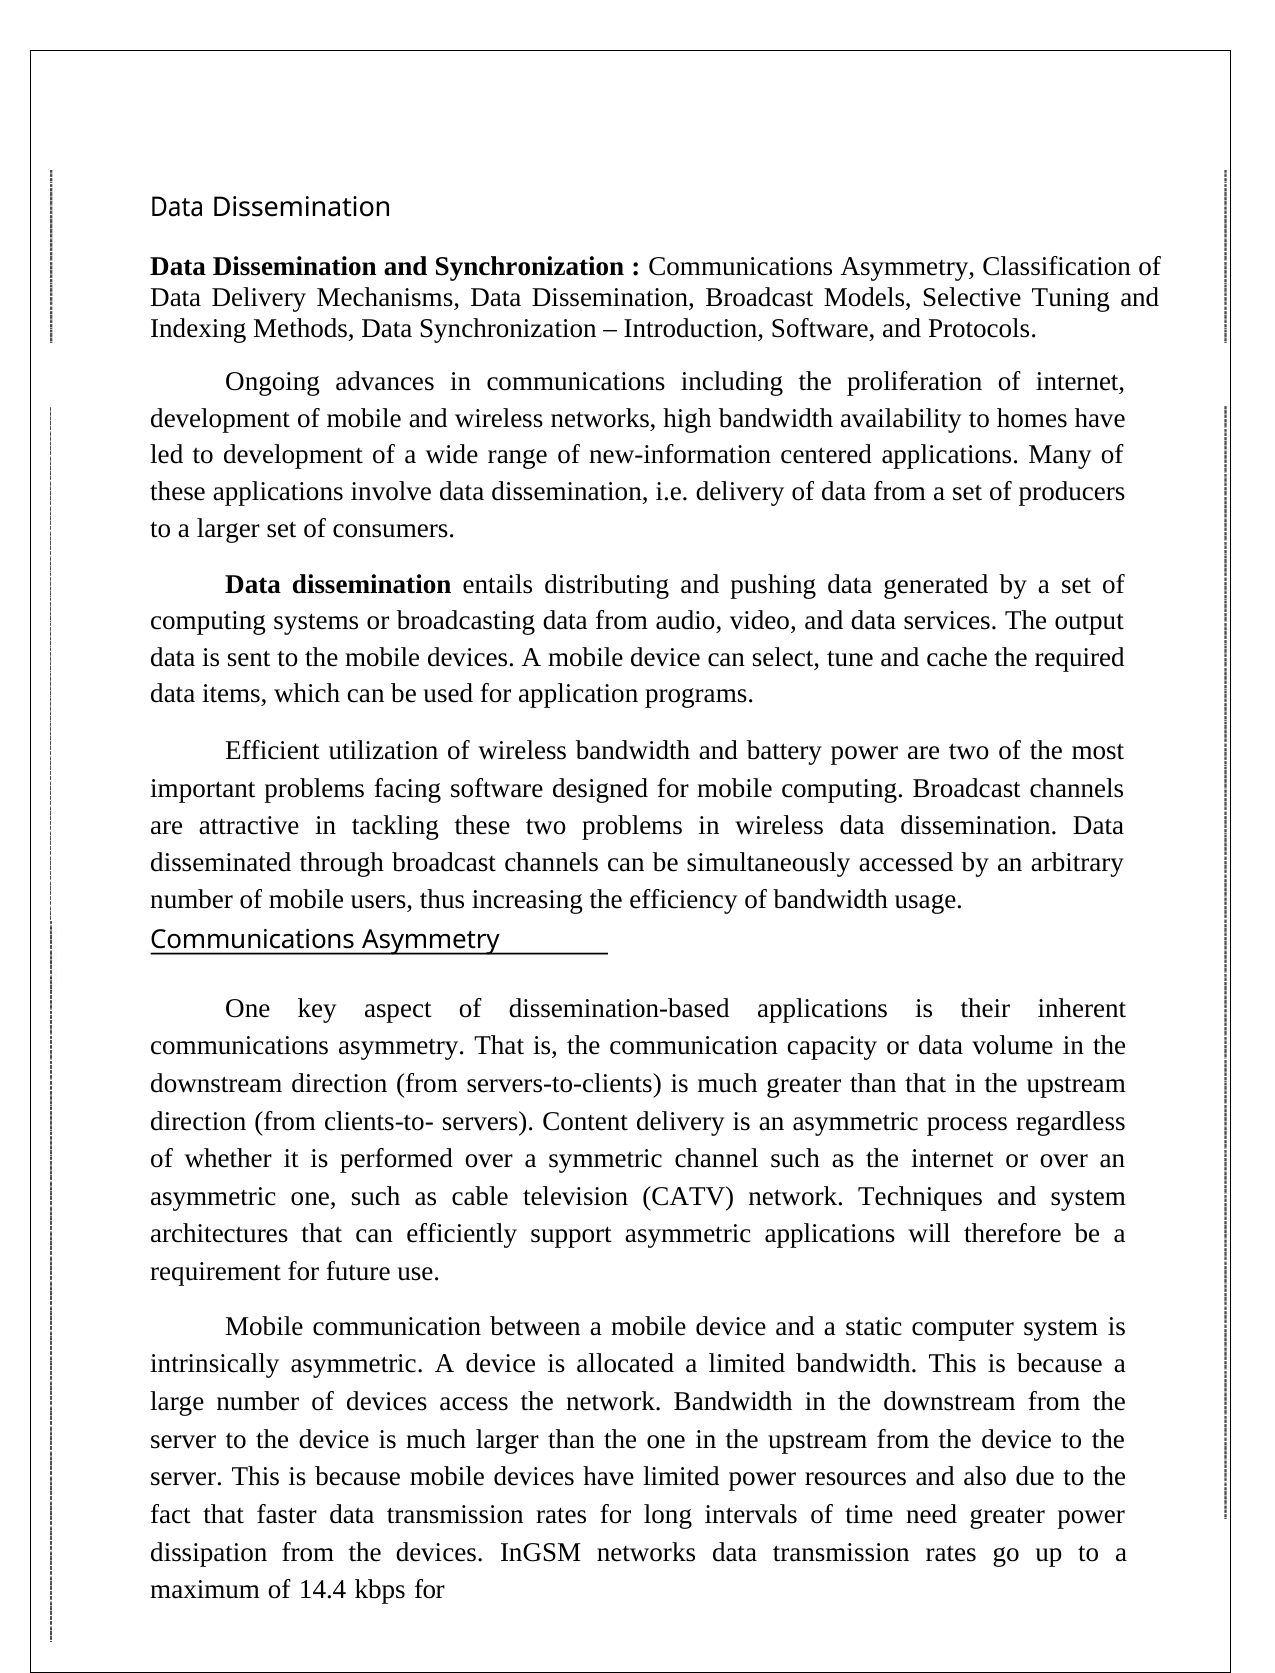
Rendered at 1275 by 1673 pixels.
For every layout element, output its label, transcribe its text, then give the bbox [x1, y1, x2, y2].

text Data Dissemination [150, 192, 1224, 223]
text One key aspect of dissemination-based applications is their inherent communications asymmetry. That is, the communication capacity or data volume in the downstream direction (from servers-to-clients) is much greater than that in the upstream direction (from clients-to- servers). Content delivery is an asymmetric process regardless of whether it is performed over a symmetric channel such as the internet or over an asymmetric one, such as cable television (CATV) network. Techniques and system architectures that can efficiently support asymmetric applications will therefore be a requirement for future use. [150, 992, 1127, 1286]
text Communications Asymmetry [150, 921, 1224, 956]
picture [50, 407, 608, 1642]
text Ongoing advances in communications including the proliferation of internet, development of mobile and wireless networks, high bandwidth availability to homes have led to development of a wide range of new-information centered applications. Many of these applications involve data dissemination, i.e. delivery of data from a set of producers to a larger set of consumers. [150, 365, 1126, 543]
text Mobile communication between a mobile device and a static computer system is intrinsically asymmetric. A device is allocated a limited bandwidth. This is because a large number of devices access the network. Bandwidth in the downstream from the server to the device is much larger than the one in the upstream from the device to the server. This is because mobile devices have limited power resources and also due to the fact that faster data transmission rates for long intervals of time need greater power dissipation from the devices. InGSM networks data transmission rates go up to a maximum of 14.4 kbps for [150, 1310, 1127, 1604]
text Data dissemination entails distributing and pushing data generated by a set of computing systems or broadcasting data from audio, video, and data services. The output data is sent to the mobile devices. A mobile device can select, tune and cache the required data items, which can be used for application programs. [150, 568, 1125, 708]
text Efficient utilization of wireless bandwidth and battery power are two of the most important problems facing software designed for mobile computing. Broadcast channels are attractive in tackling these two problems in wireless data dissemination. Data disseminated through broadcast channels can be simultaneously accessed by an arbitrary number of mobile users, thus increasing the efficiency of bandwidth usage. [150, 734, 1126, 915]
text Data Dissemination and Synchronization : Communications Asymmetry, Classification of Data Delivery Mechanisms, Data Dissemination, Broadcast Models, Selective Tuning and Indexing Methods, Data Synchronization – Introduction, Software, and Protocols. [150, 250, 1161, 344]
